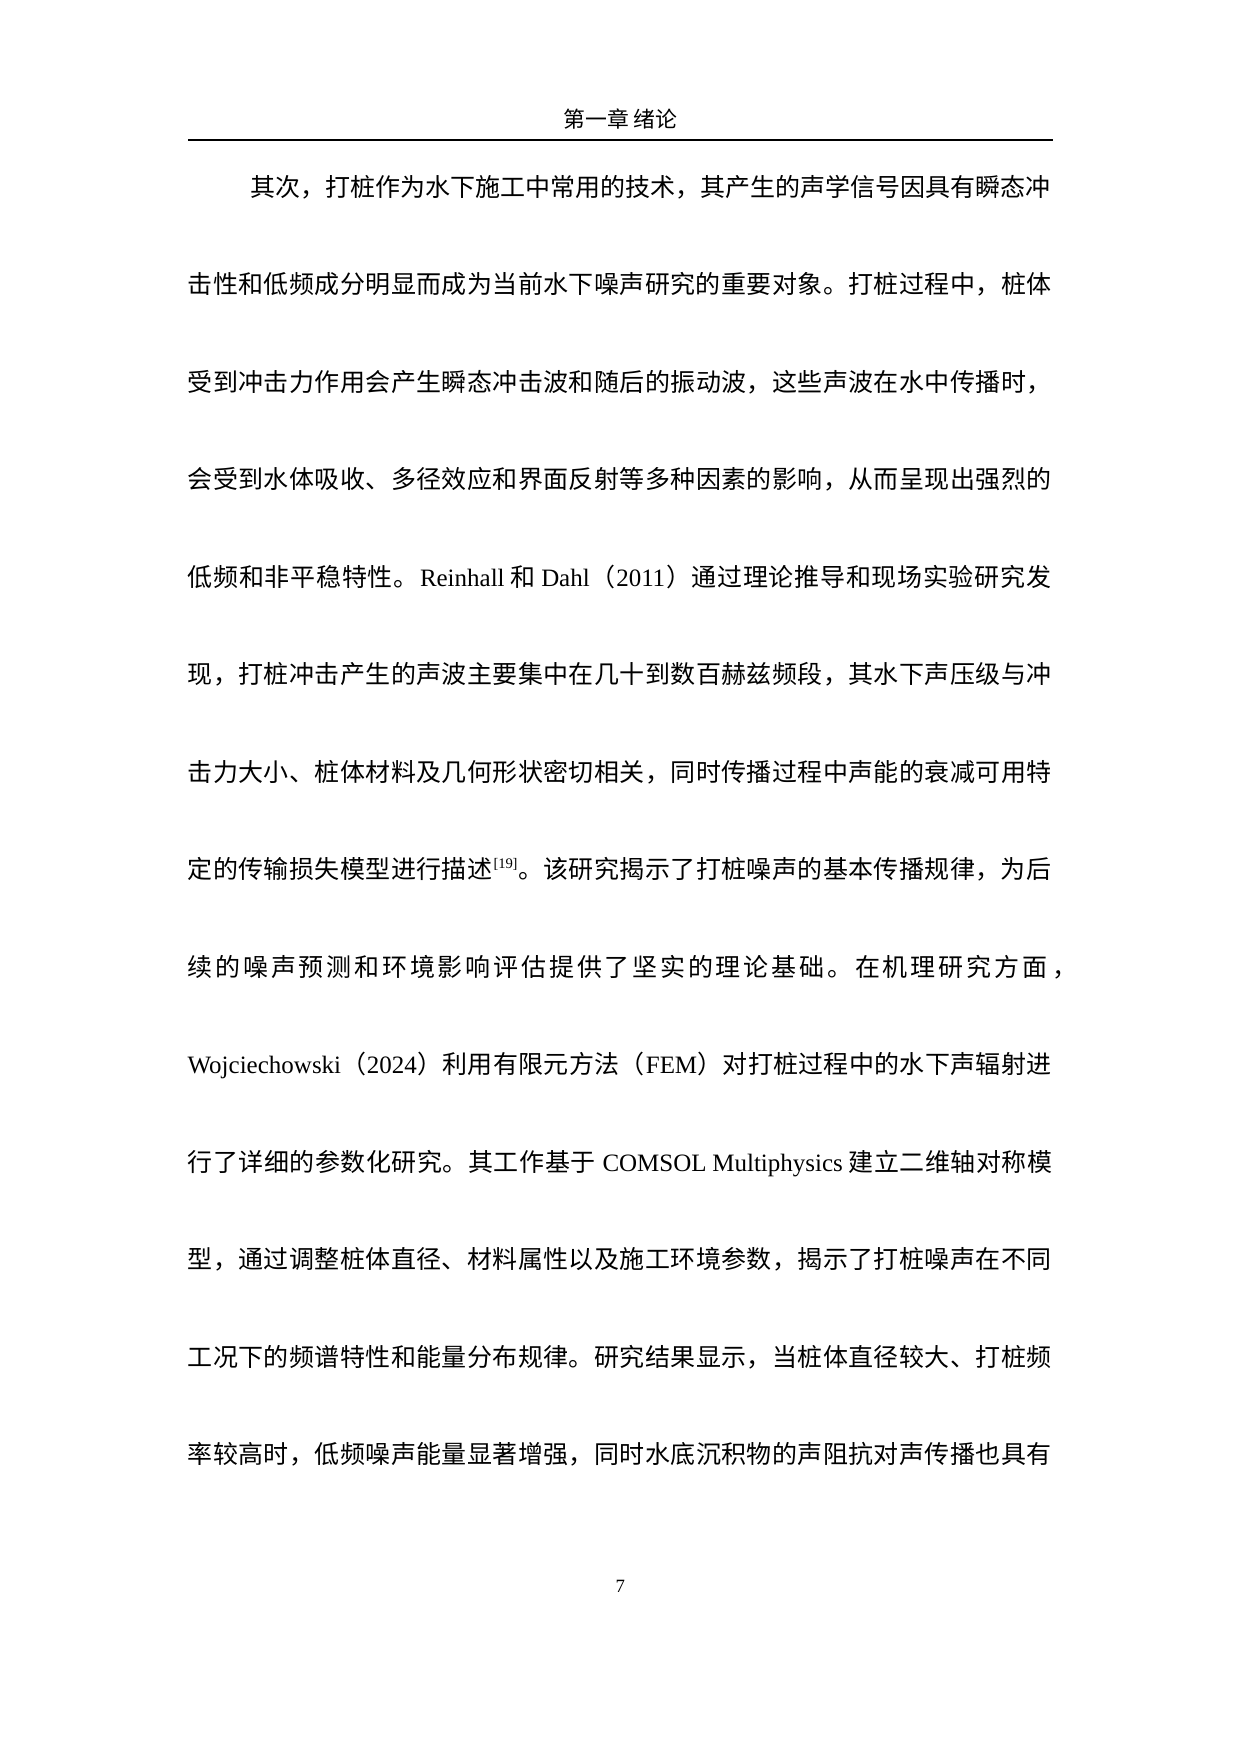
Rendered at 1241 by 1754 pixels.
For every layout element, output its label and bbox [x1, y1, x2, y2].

text [187, 153, 1053, 1485]
